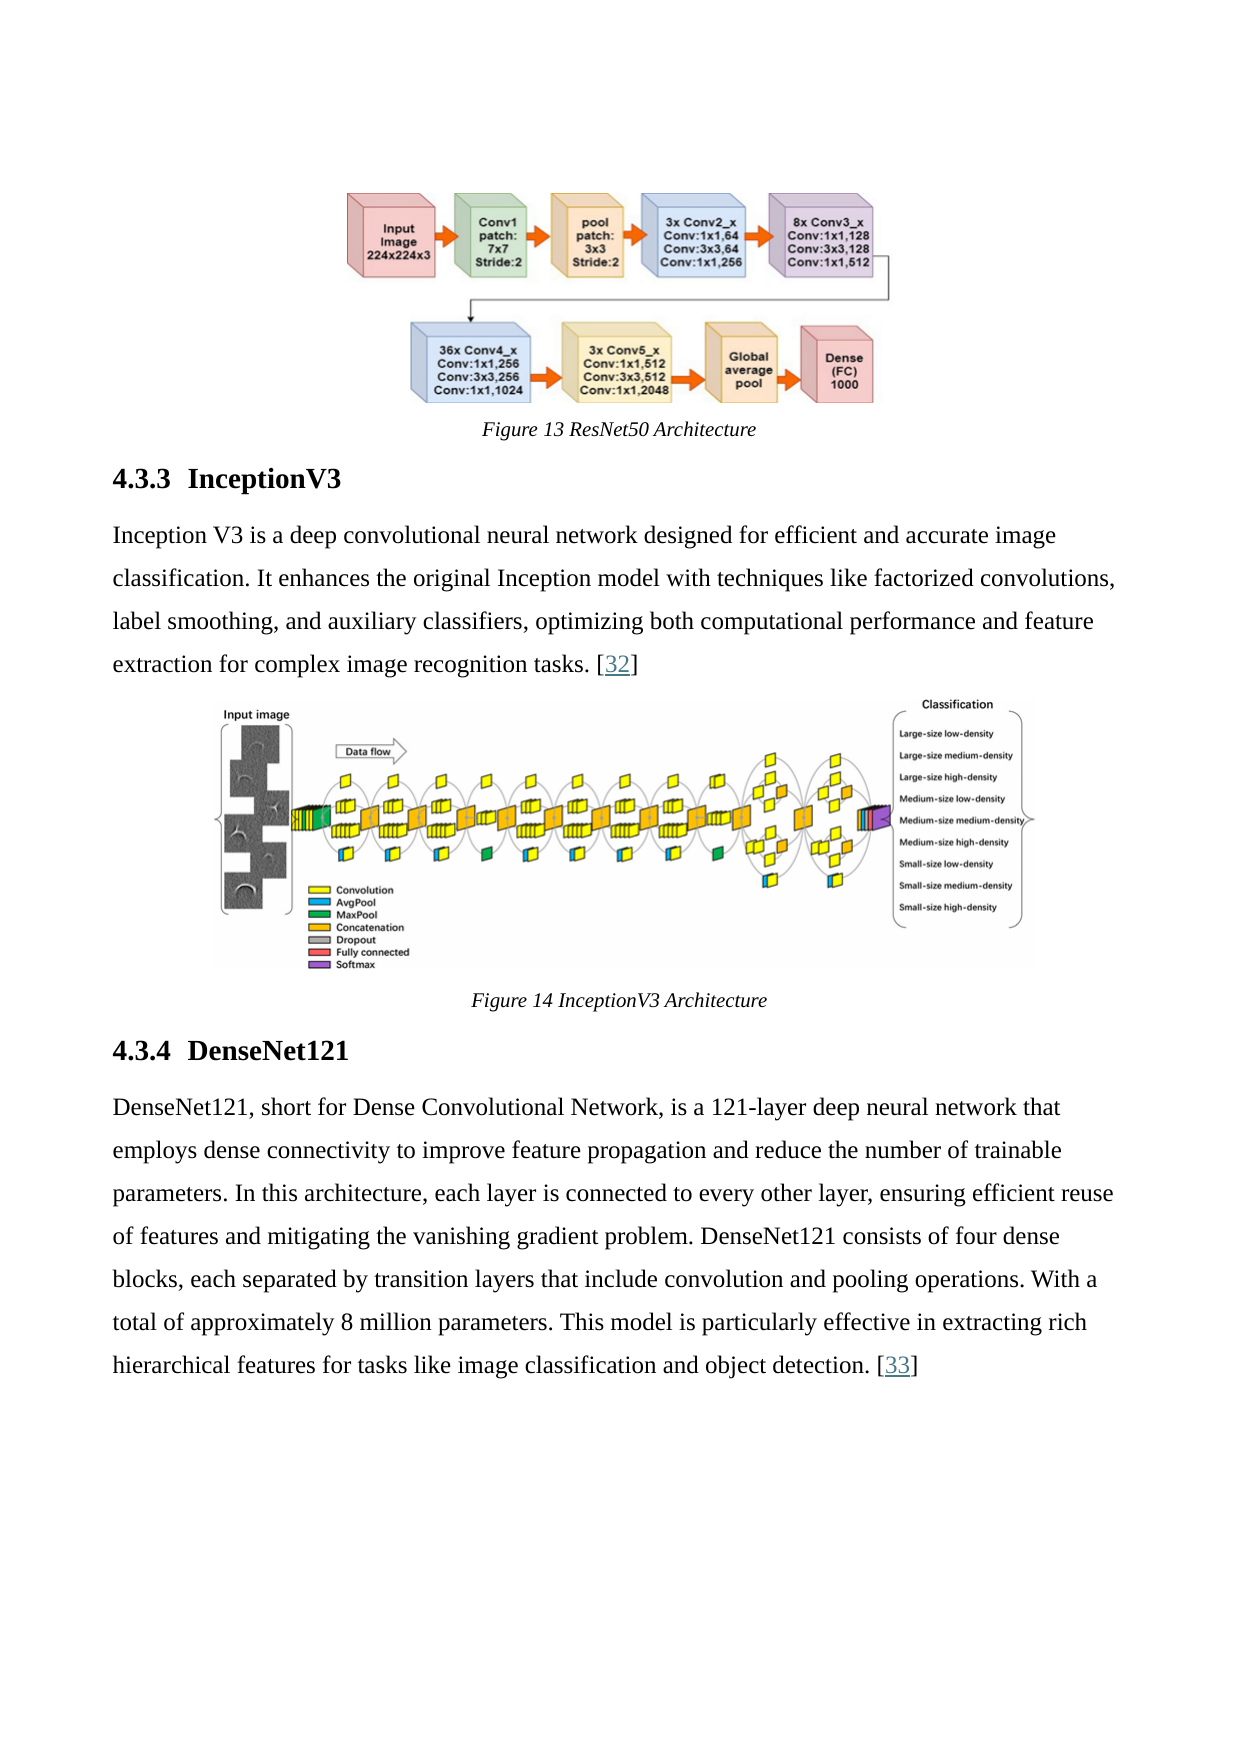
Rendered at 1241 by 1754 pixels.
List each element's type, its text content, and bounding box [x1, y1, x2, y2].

picture [347, 193, 894, 403]
picture [203, 692, 1037, 974]
text Figure 13 ResNet50 Architecture [112, 417, 1128, 441]
text Inception V3 is a deep convolutional neural network designed for efficient and accurate image classification. It enhances the original Inception model with techniques like factorized convolutions, label smoothing, and auxiliary classifiers, optimizing both computational performance and feature extraction for complex image recognition tasks. [32] [112, 520, 1128, 678]
subtitle InceptionV3 [112, 461, 1128, 495]
text Figure 14 InceptionV3 Architecture [112, 988, 1128, 1012]
subtitle DenseNet121 [112, 1033, 1128, 1066]
text DenseNet121, short for Dense Convolutional Network, is a 121-layer deep neural network that employs dense connectivity to improve feature propagation and reduce the number of trainable parameters. In this architecture, each layer is connected to every other layer, ensuring efficient reuse of features and mitigating the vanishing gradient problem. DenseNet121 consists of four dense blocks, each separated by transition layers that include convolution and pooling operations. With a total of approximately 8 million parameters. This model is particularly effective in extracting rich hierarchical features for tasks like image classification and object detection. [33] [112, 1092, 1128, 1379]
